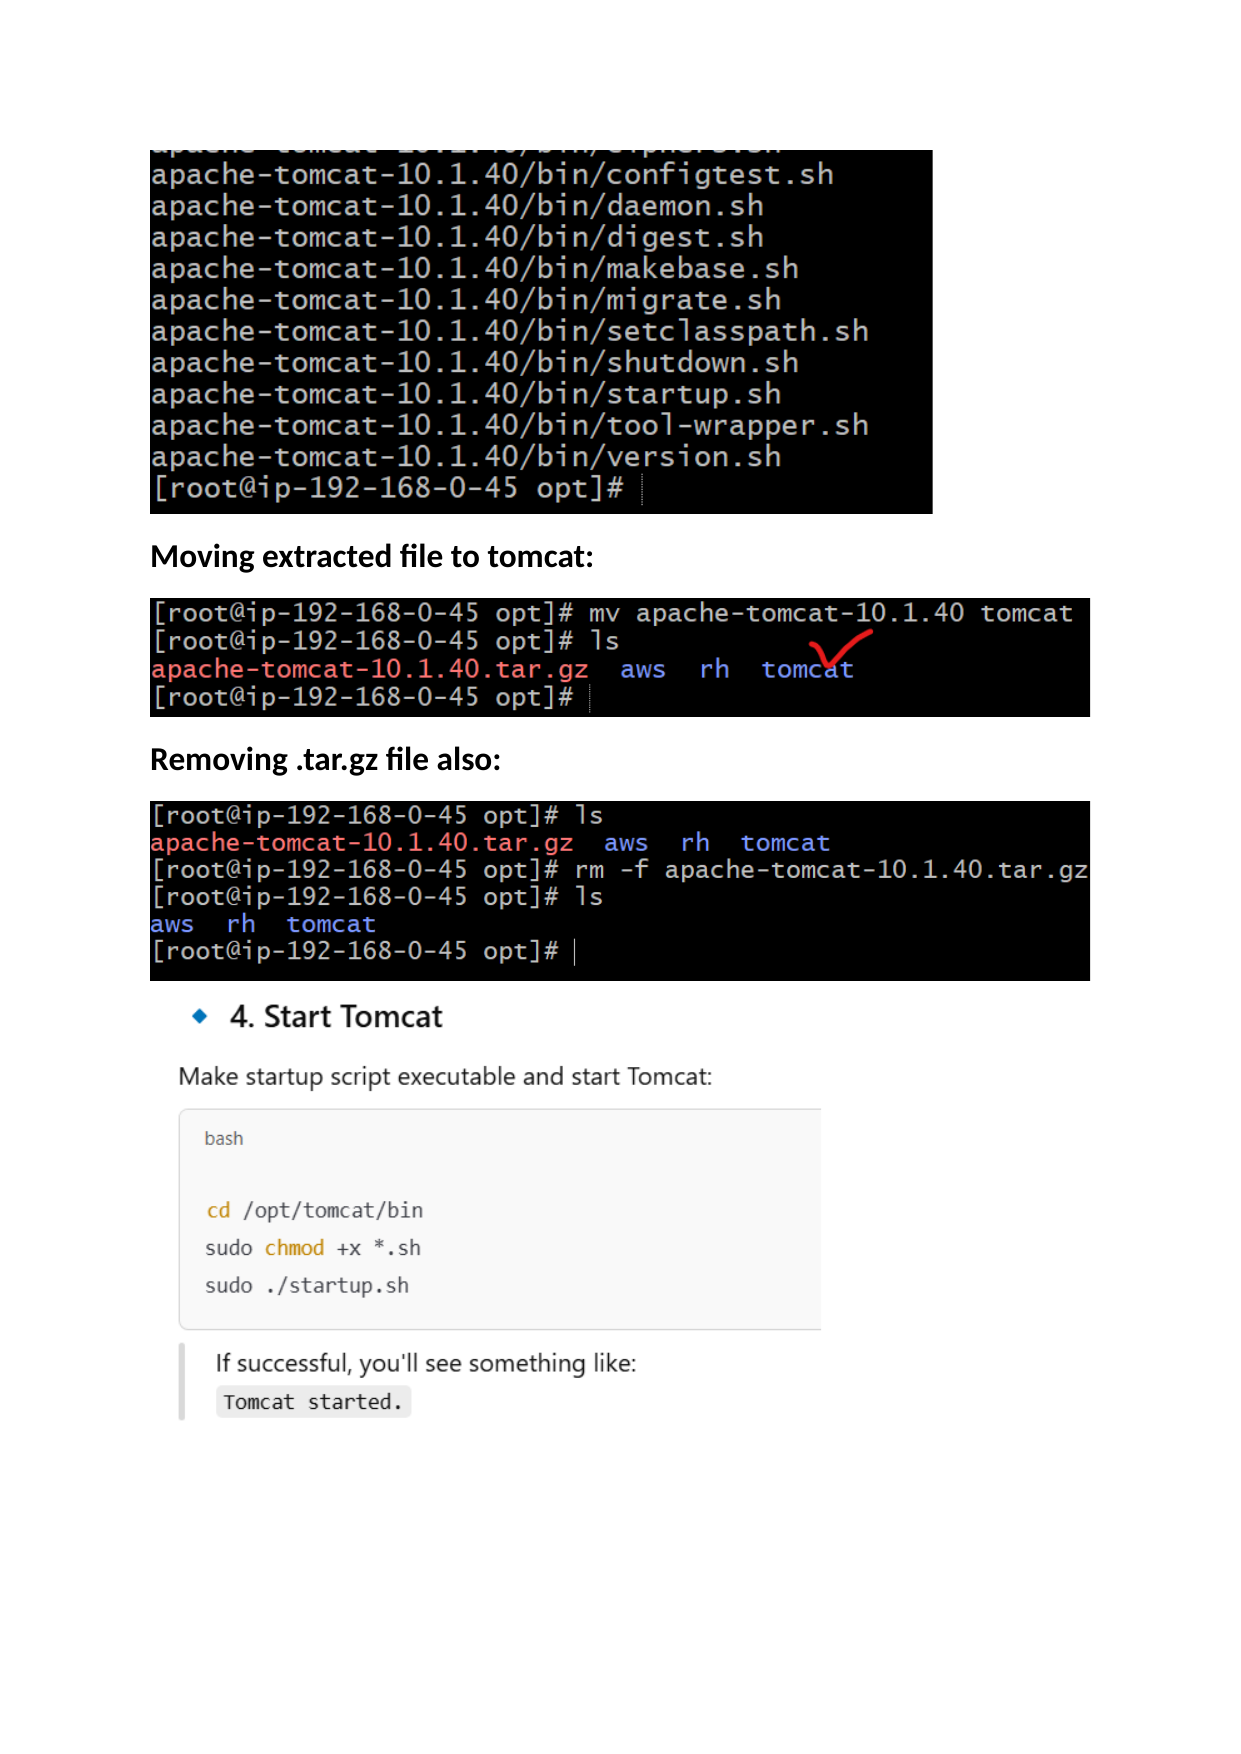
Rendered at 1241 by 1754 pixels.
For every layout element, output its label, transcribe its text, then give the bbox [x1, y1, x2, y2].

picture [150, 1001, 822, 1428]
picture [150, 150, 933, 514]
picture [150, 598, 1091, 717]
text Moving extracted file to tomcat: [150, 535, 1090, 576]
picture [150, 801, 1091, 981]
text Removing .tar.gz file also: [150, 738, 1090, 778]
